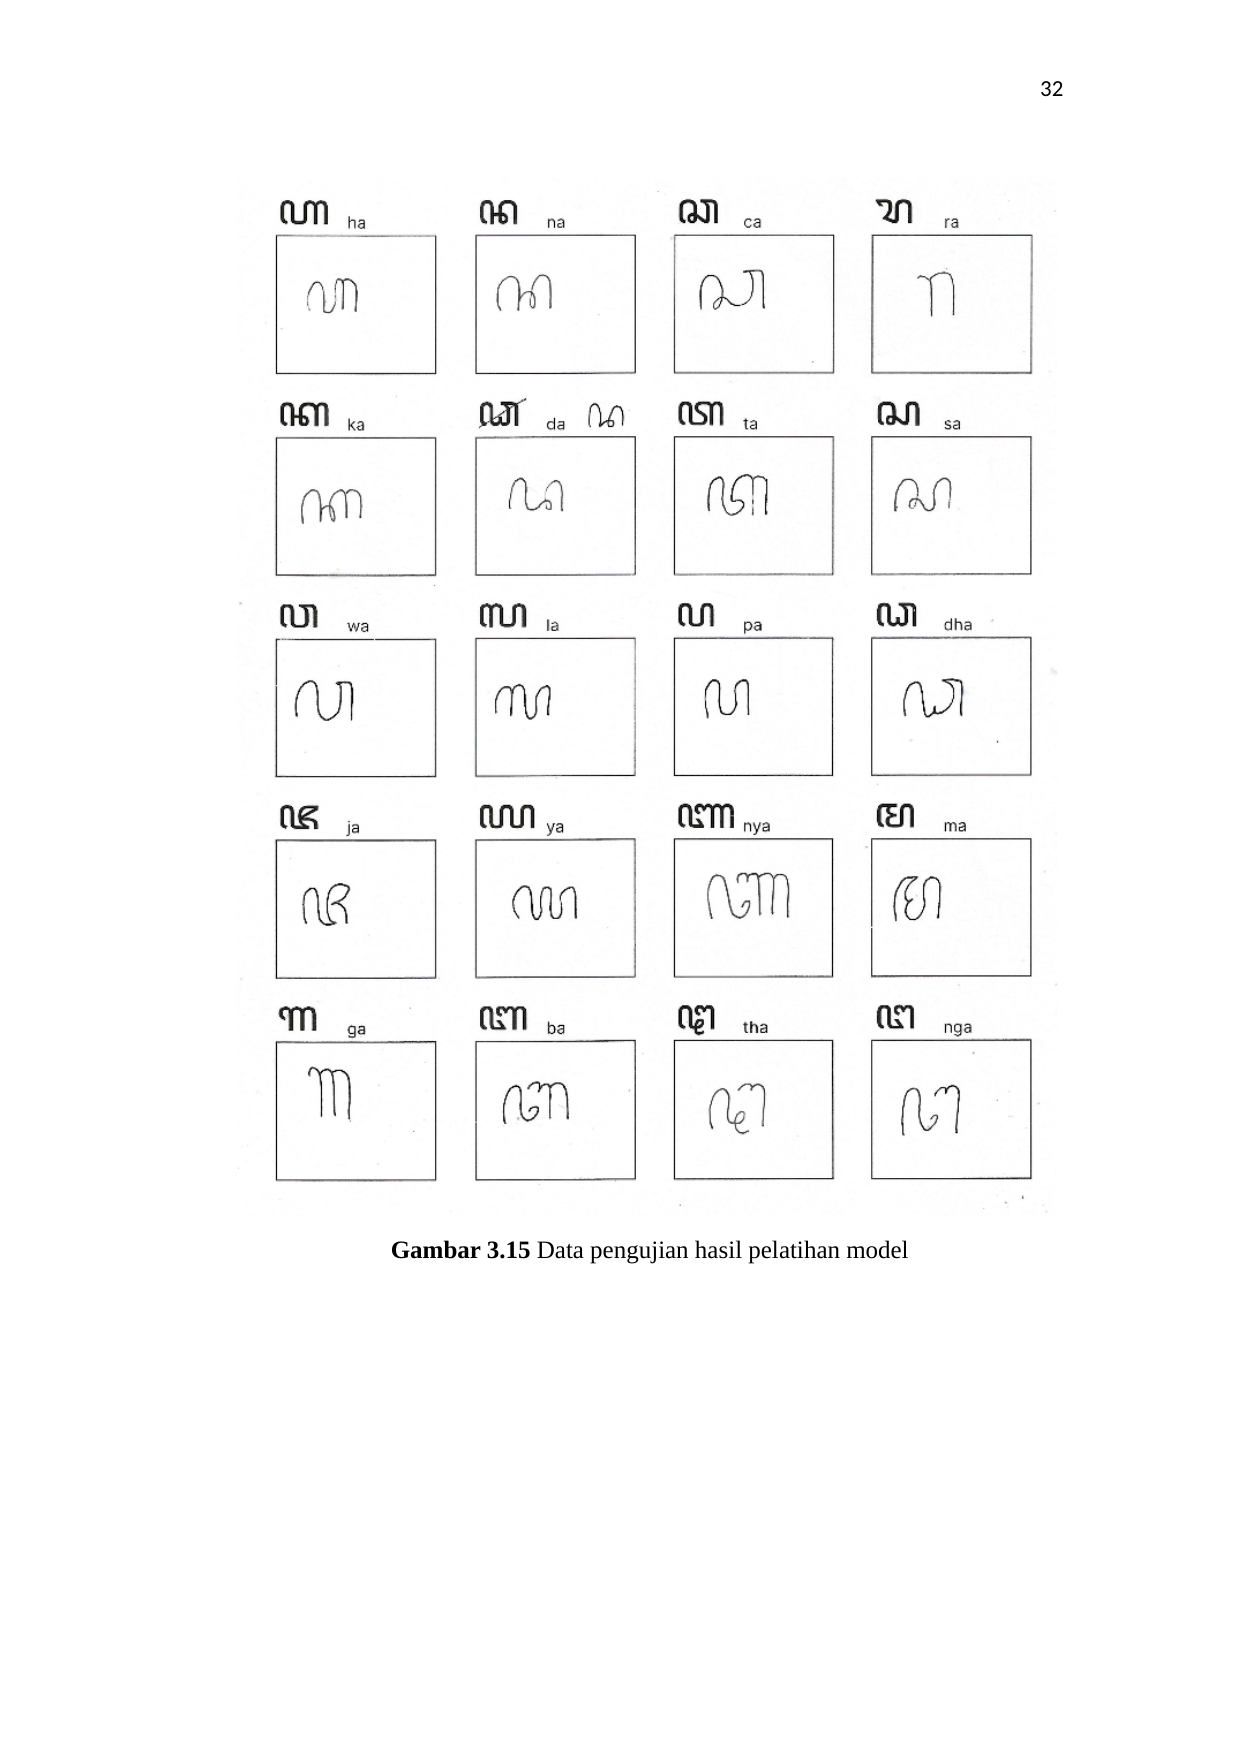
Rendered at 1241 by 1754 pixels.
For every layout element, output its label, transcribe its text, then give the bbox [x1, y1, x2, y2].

picture [236, 177, 1058, 1217]
